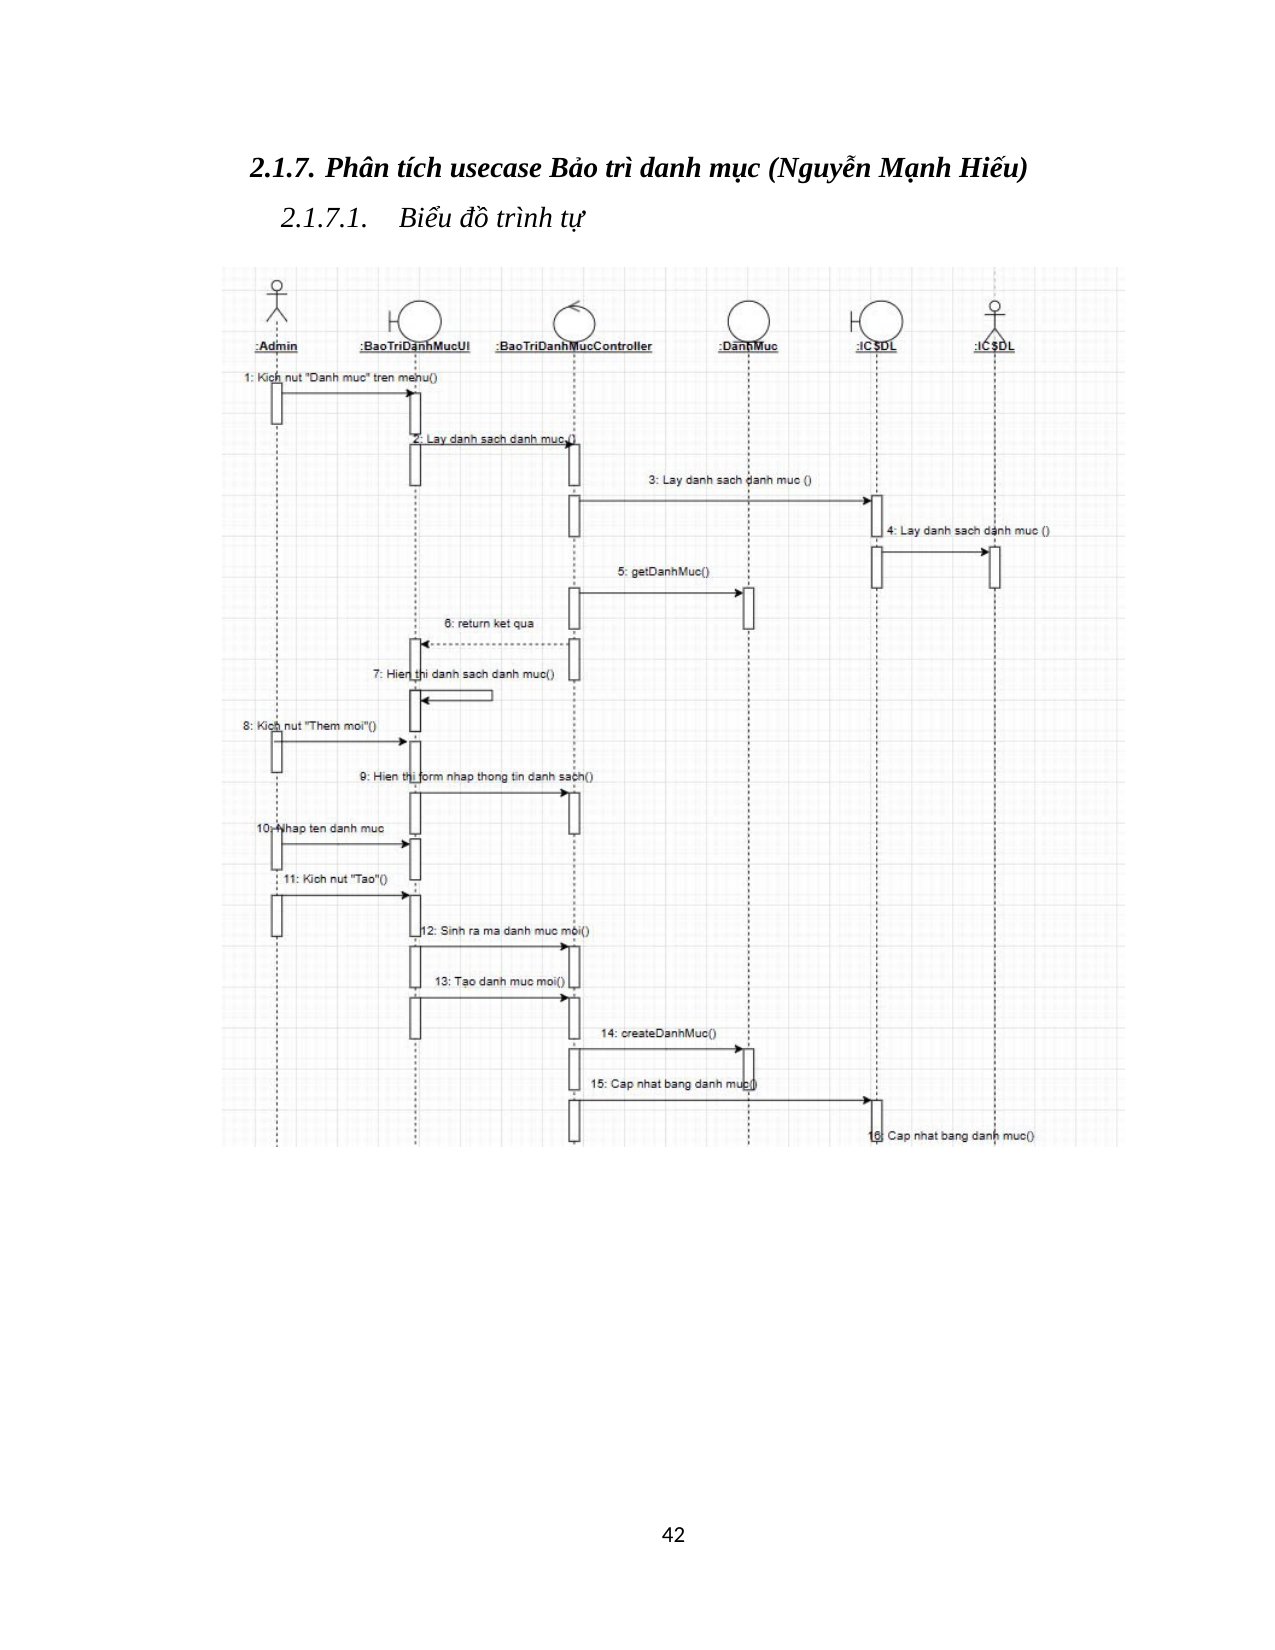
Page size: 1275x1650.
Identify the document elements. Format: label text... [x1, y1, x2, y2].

list Biểu đồ trình tự [281, 200, 1125, 234]
subtitle Phân tích usecase Bảo trì danh mục (Nguyễn Mạnh Hiếu) [250, 150, 1125, 183]
picture [221, 267, 1125, 1147]
